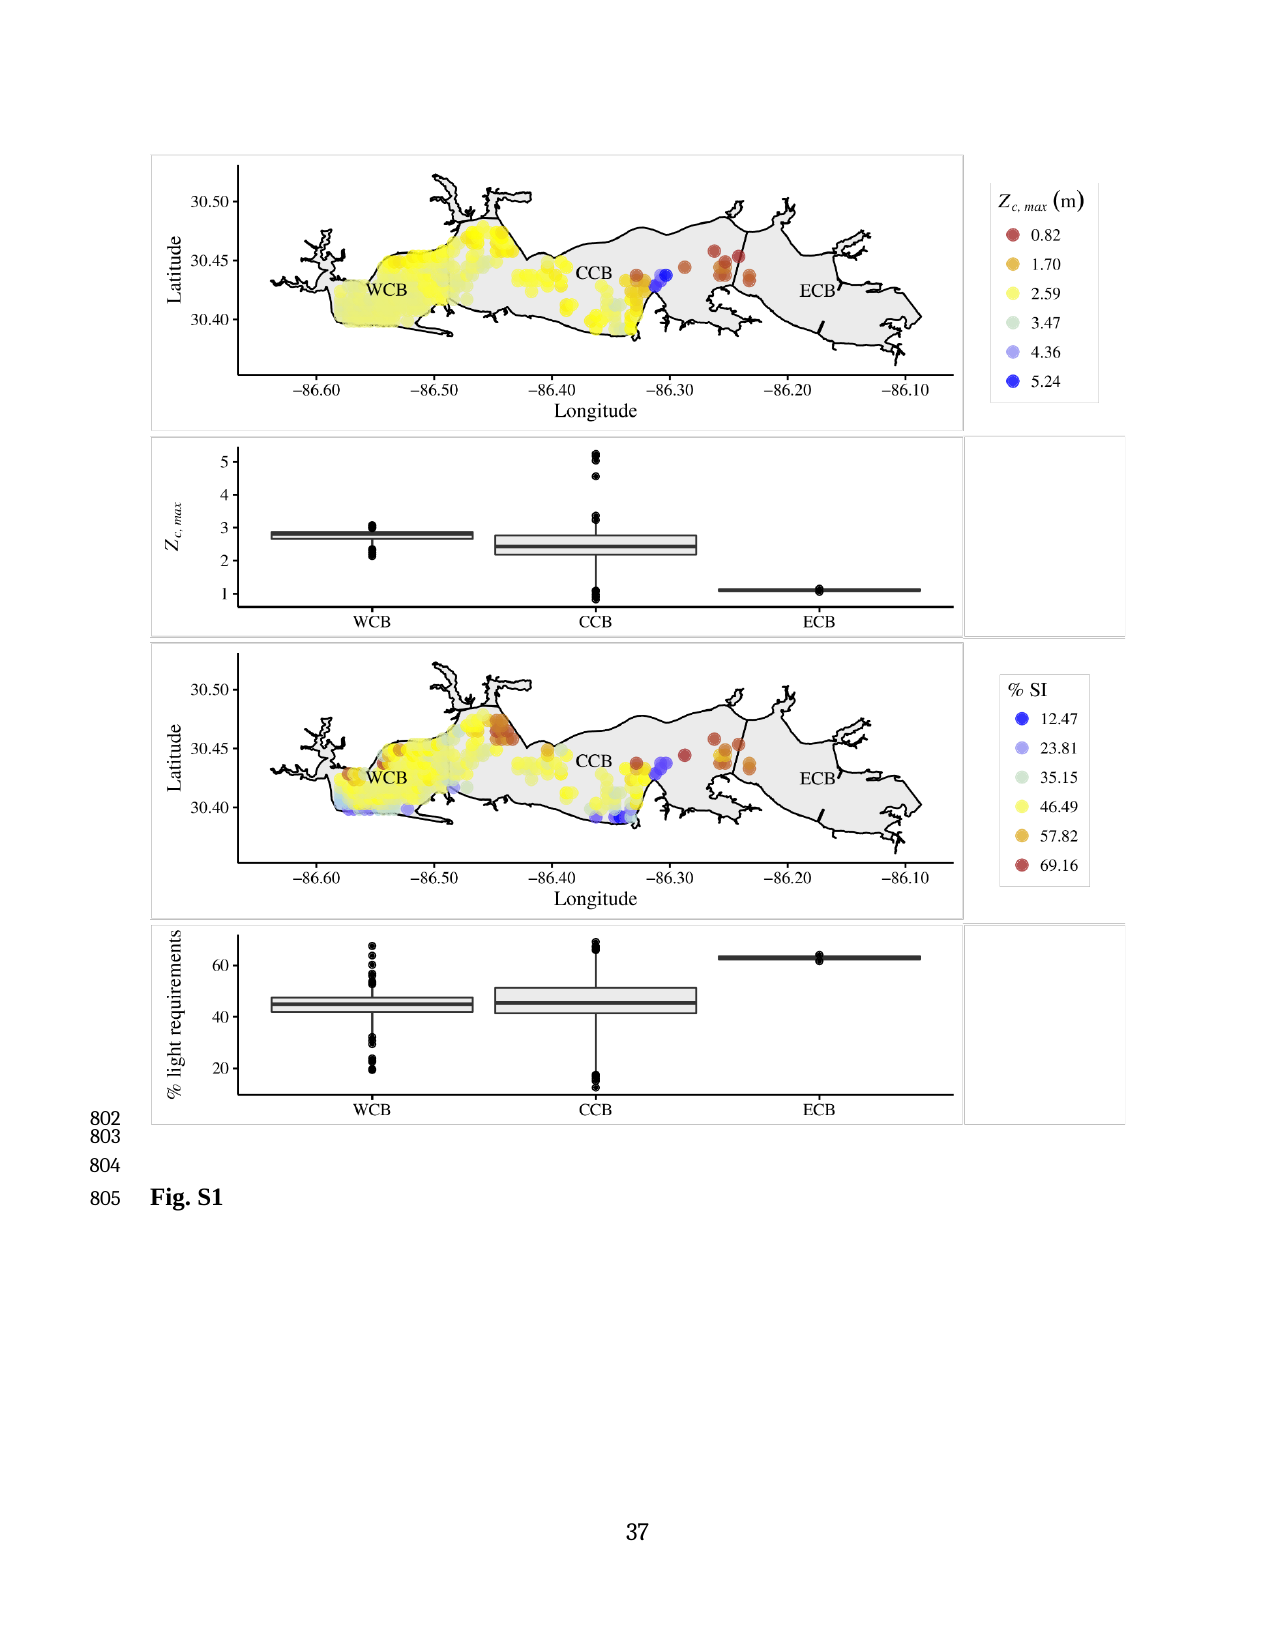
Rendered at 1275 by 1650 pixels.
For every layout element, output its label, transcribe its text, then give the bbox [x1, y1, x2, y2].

picture [150, 150, 1125, 1125]
text Fig. S1 [150, 1182, 1125, 1211]
